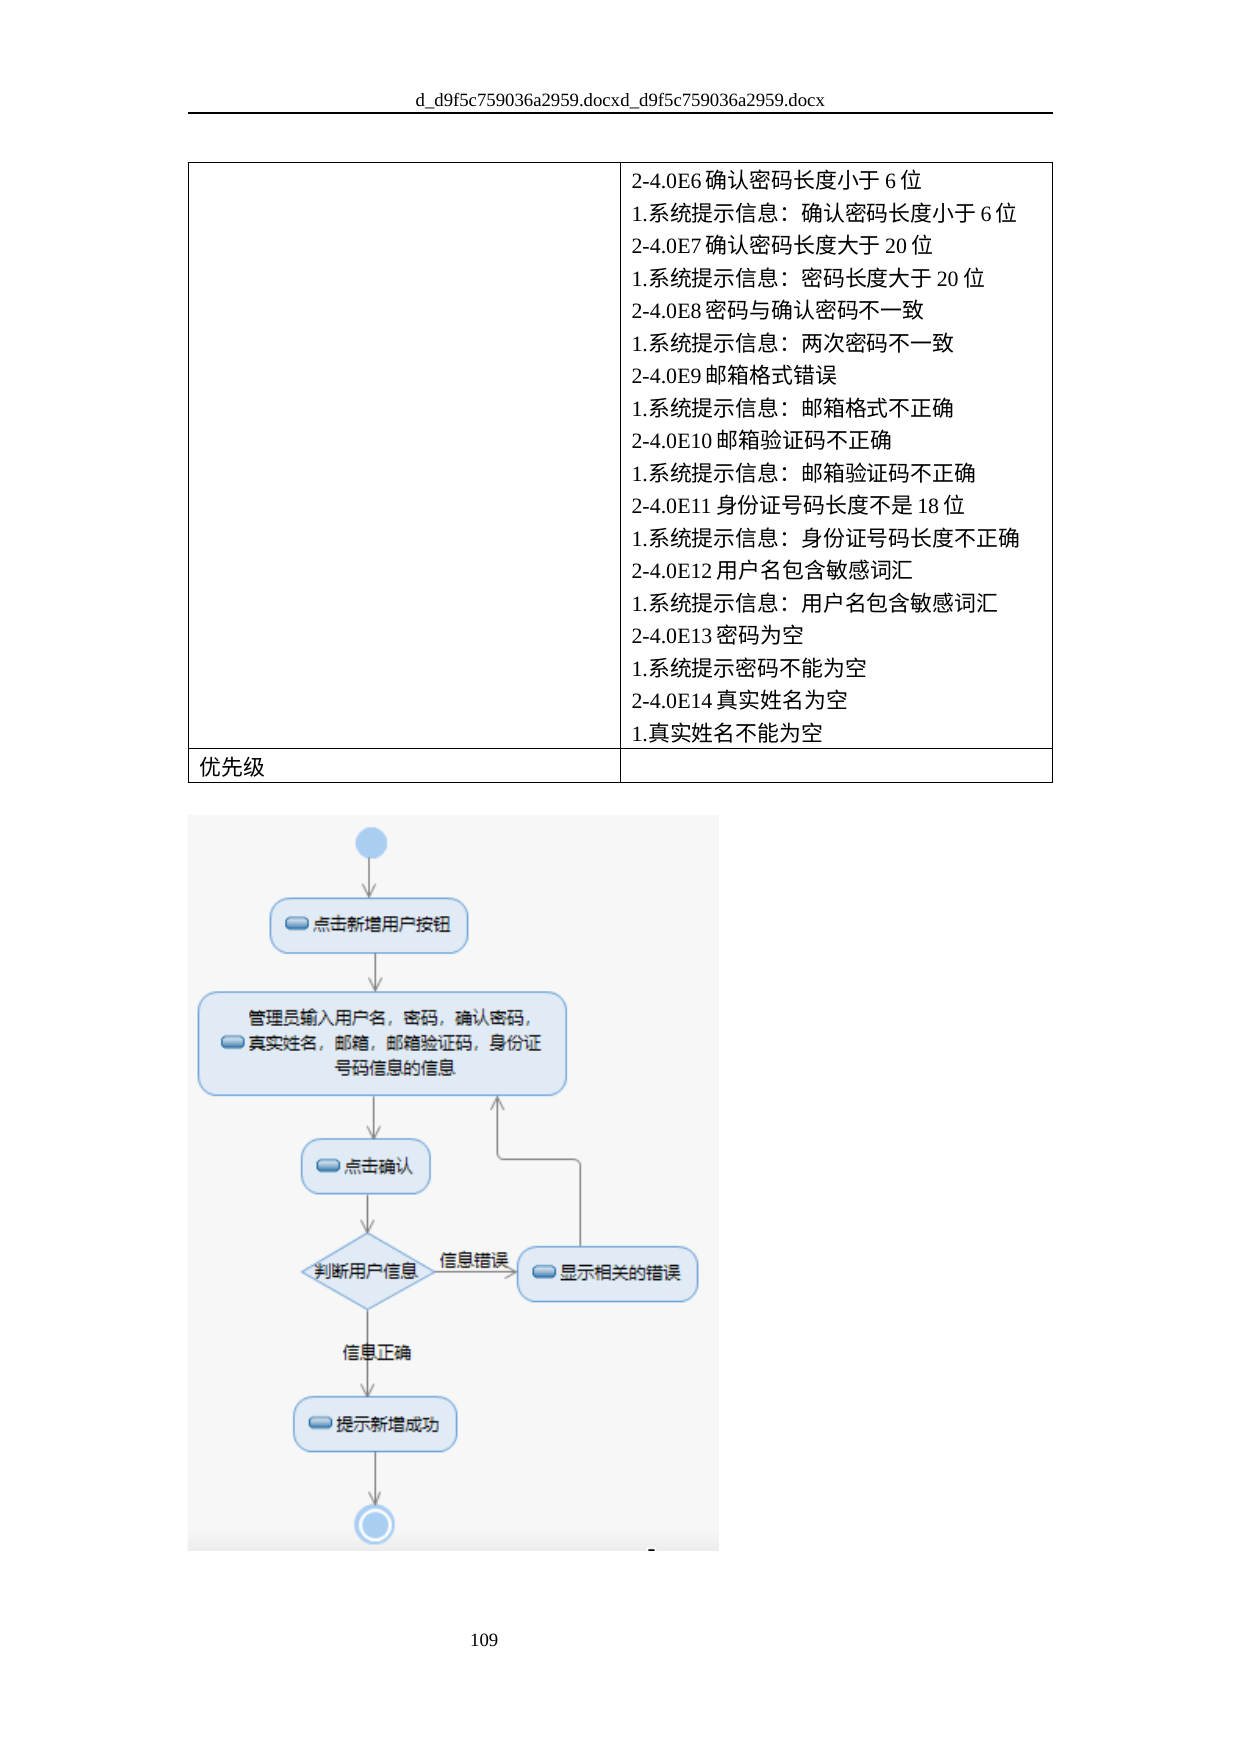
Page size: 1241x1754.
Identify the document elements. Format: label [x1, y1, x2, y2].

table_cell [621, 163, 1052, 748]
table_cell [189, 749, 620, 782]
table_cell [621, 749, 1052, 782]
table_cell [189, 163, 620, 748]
picture [187, 815, 719, 1551]
